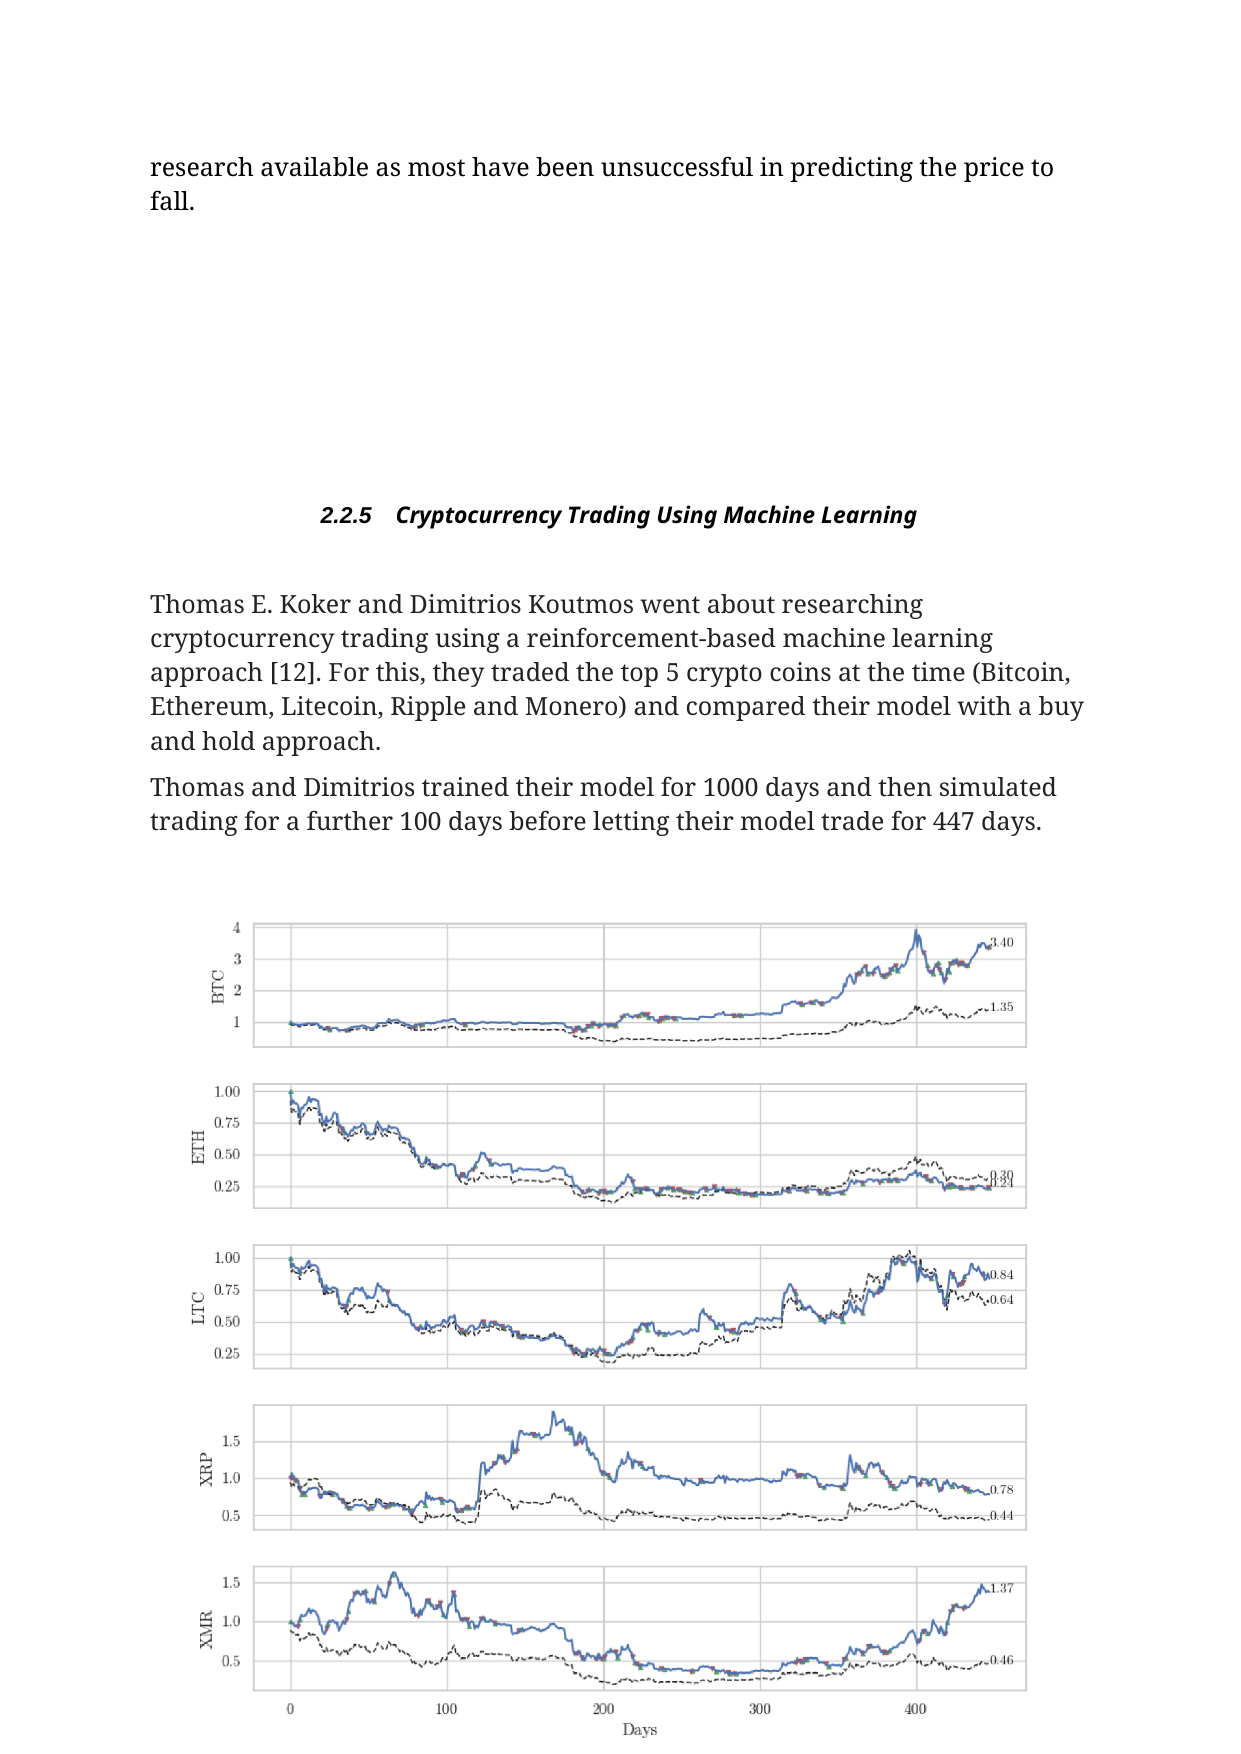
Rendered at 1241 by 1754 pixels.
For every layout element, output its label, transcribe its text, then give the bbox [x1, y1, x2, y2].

text Thomas E. Koker and Dimitrios Koutmos went about researching cryptocurrency trading using a reinforcement-based machine learning approach [12]. For this, they traded the top 5 crypto coins at the time (Bitcoin, Ethereum, Litecoin, Ripple and Monero) and compared their model with a buy and hold approach. [381, 587, 1090, 757]
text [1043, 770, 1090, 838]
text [150, 150, 1090, 218]
picture [183, 895, 1033, 1744]
subtitle Cryptocurrency Trading Using Machine Learning [150, 499, 1090, 531]
